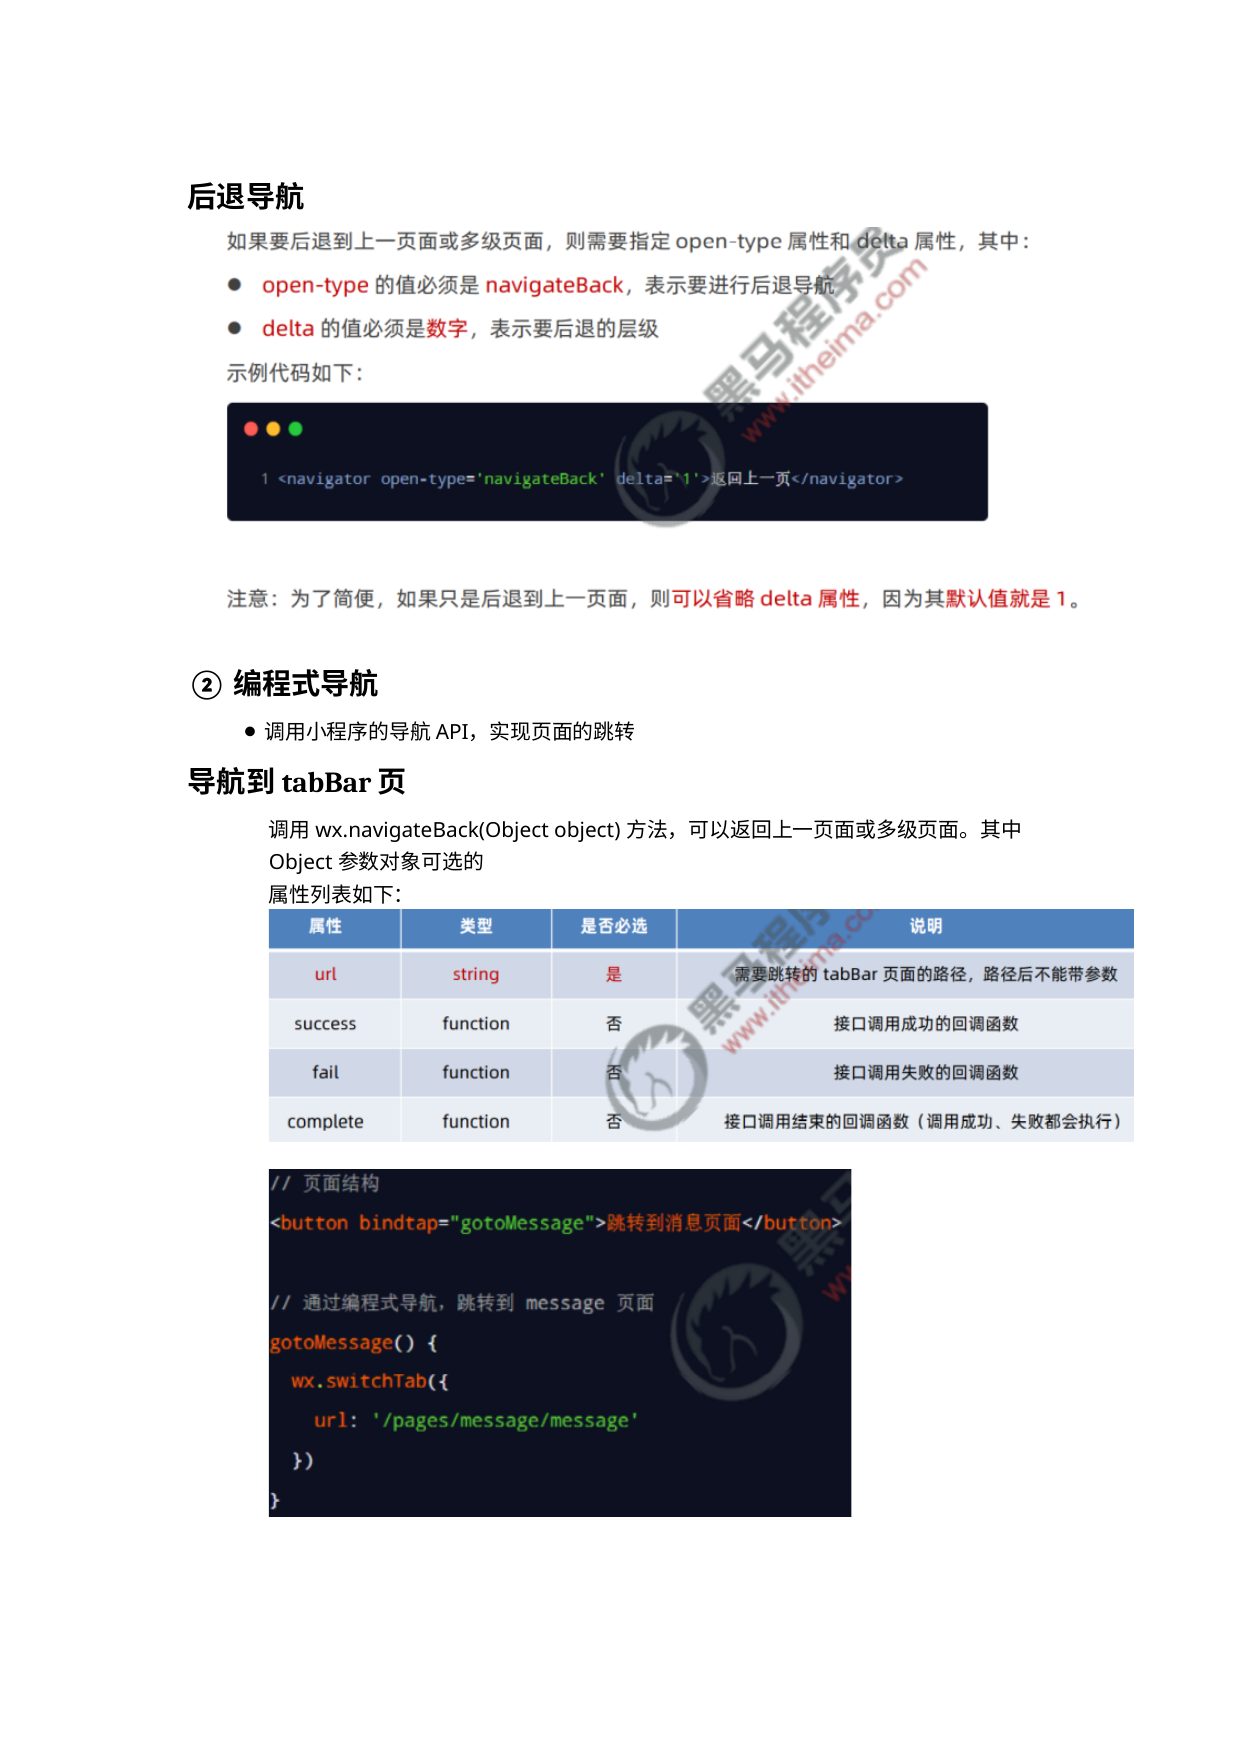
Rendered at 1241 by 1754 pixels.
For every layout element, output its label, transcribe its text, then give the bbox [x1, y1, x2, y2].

picture [268, 909, 1134, 1143]
list 调用 wx.navigateBack(Object object) 方法，可以返回上一页面或多级页面。其中 Object 参数对象可选的 [269, 812, 1053, 877]
subtitle 导航到 tabBar 页 [187, 747, 1053, 812]
subtitle ② 编程式导航 [187, 649, 1053, 714]
list 属性列表如下： [269, 877, 1053, 909]
list ⚫ 调用小程序的导航 API，实现页面的跳转 [225, 714, 1053, 747]
picture [268, 1169, 852, 1517]
picture [225, 227, 1091, 621]
subtitle 后退导航 [187, 162, 1053, 227]
